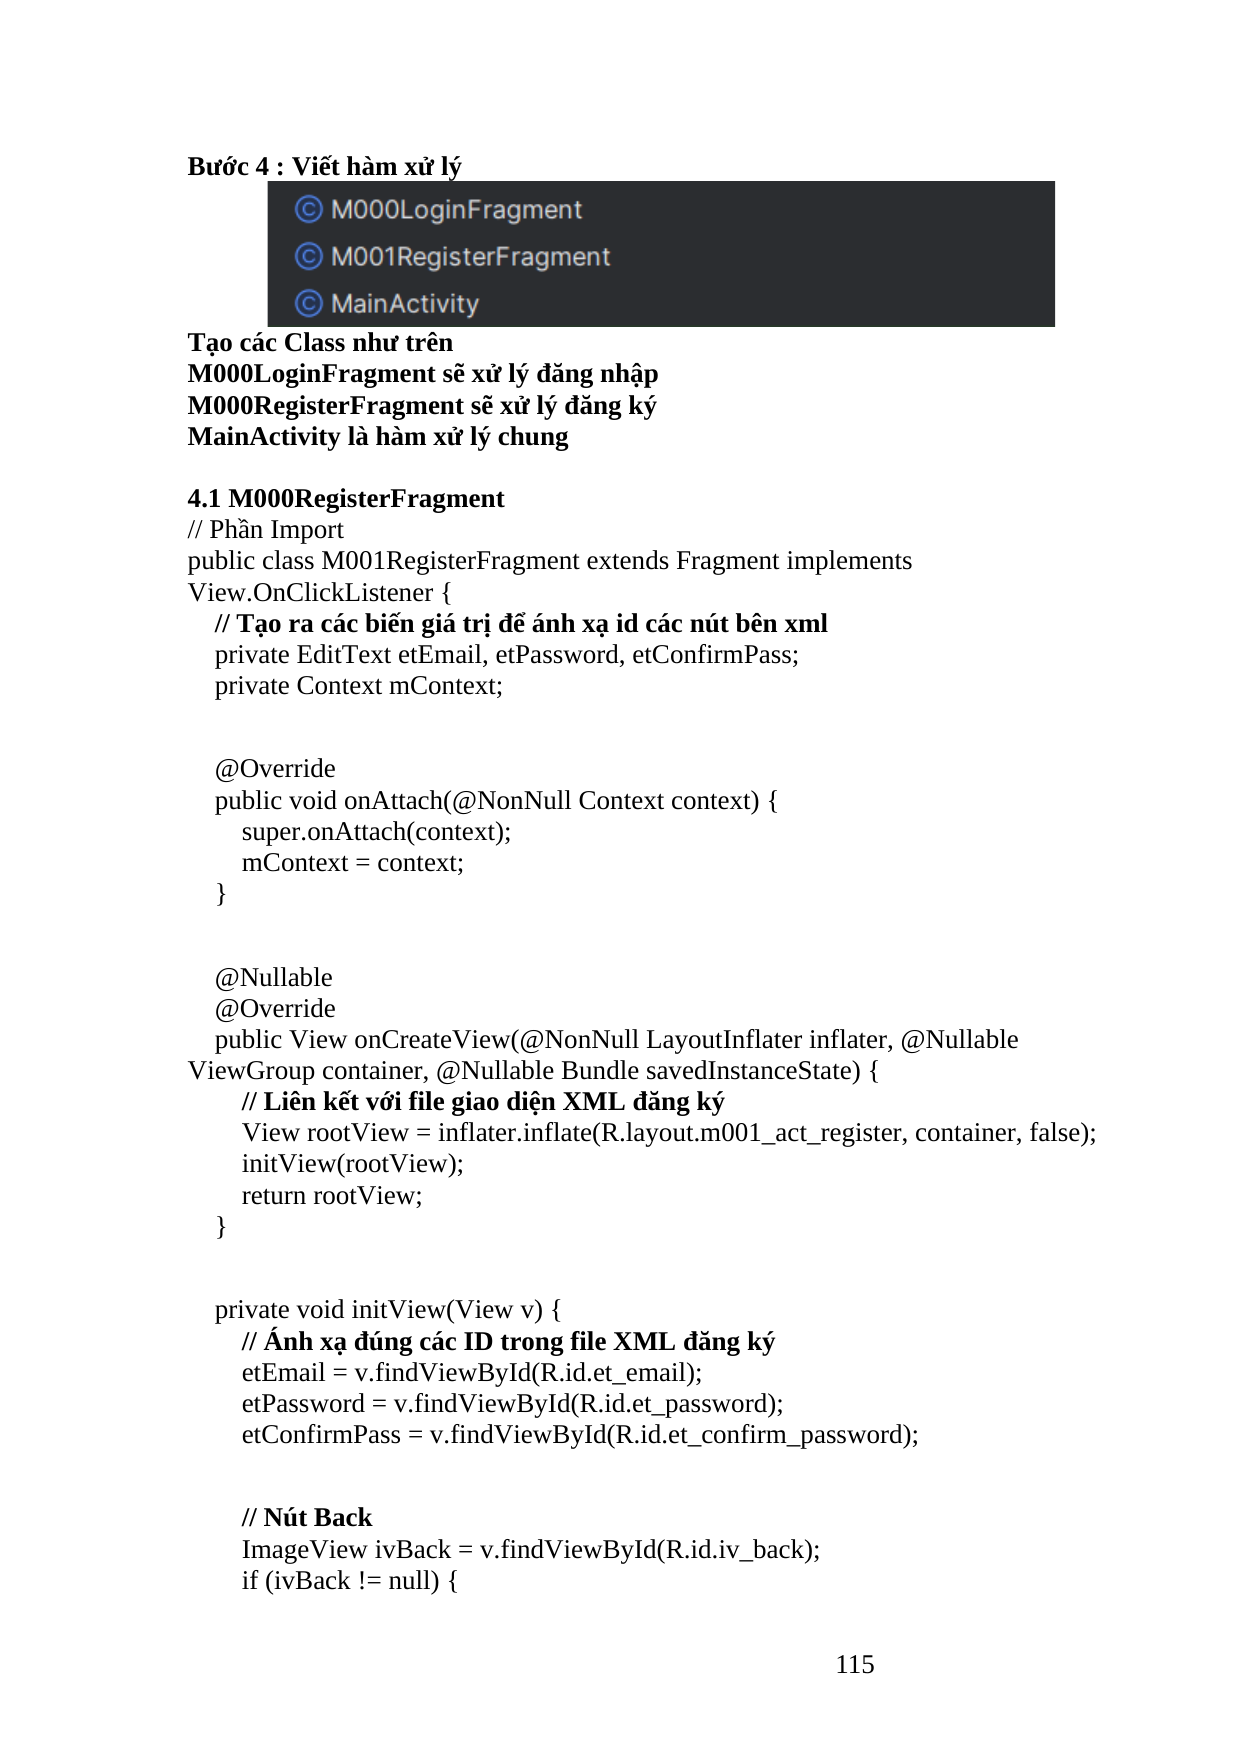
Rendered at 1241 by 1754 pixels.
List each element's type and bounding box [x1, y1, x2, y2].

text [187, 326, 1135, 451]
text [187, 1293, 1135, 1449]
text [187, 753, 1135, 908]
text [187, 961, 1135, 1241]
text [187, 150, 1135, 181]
picture [267, 181, 1056, 327]
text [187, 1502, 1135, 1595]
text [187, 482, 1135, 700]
